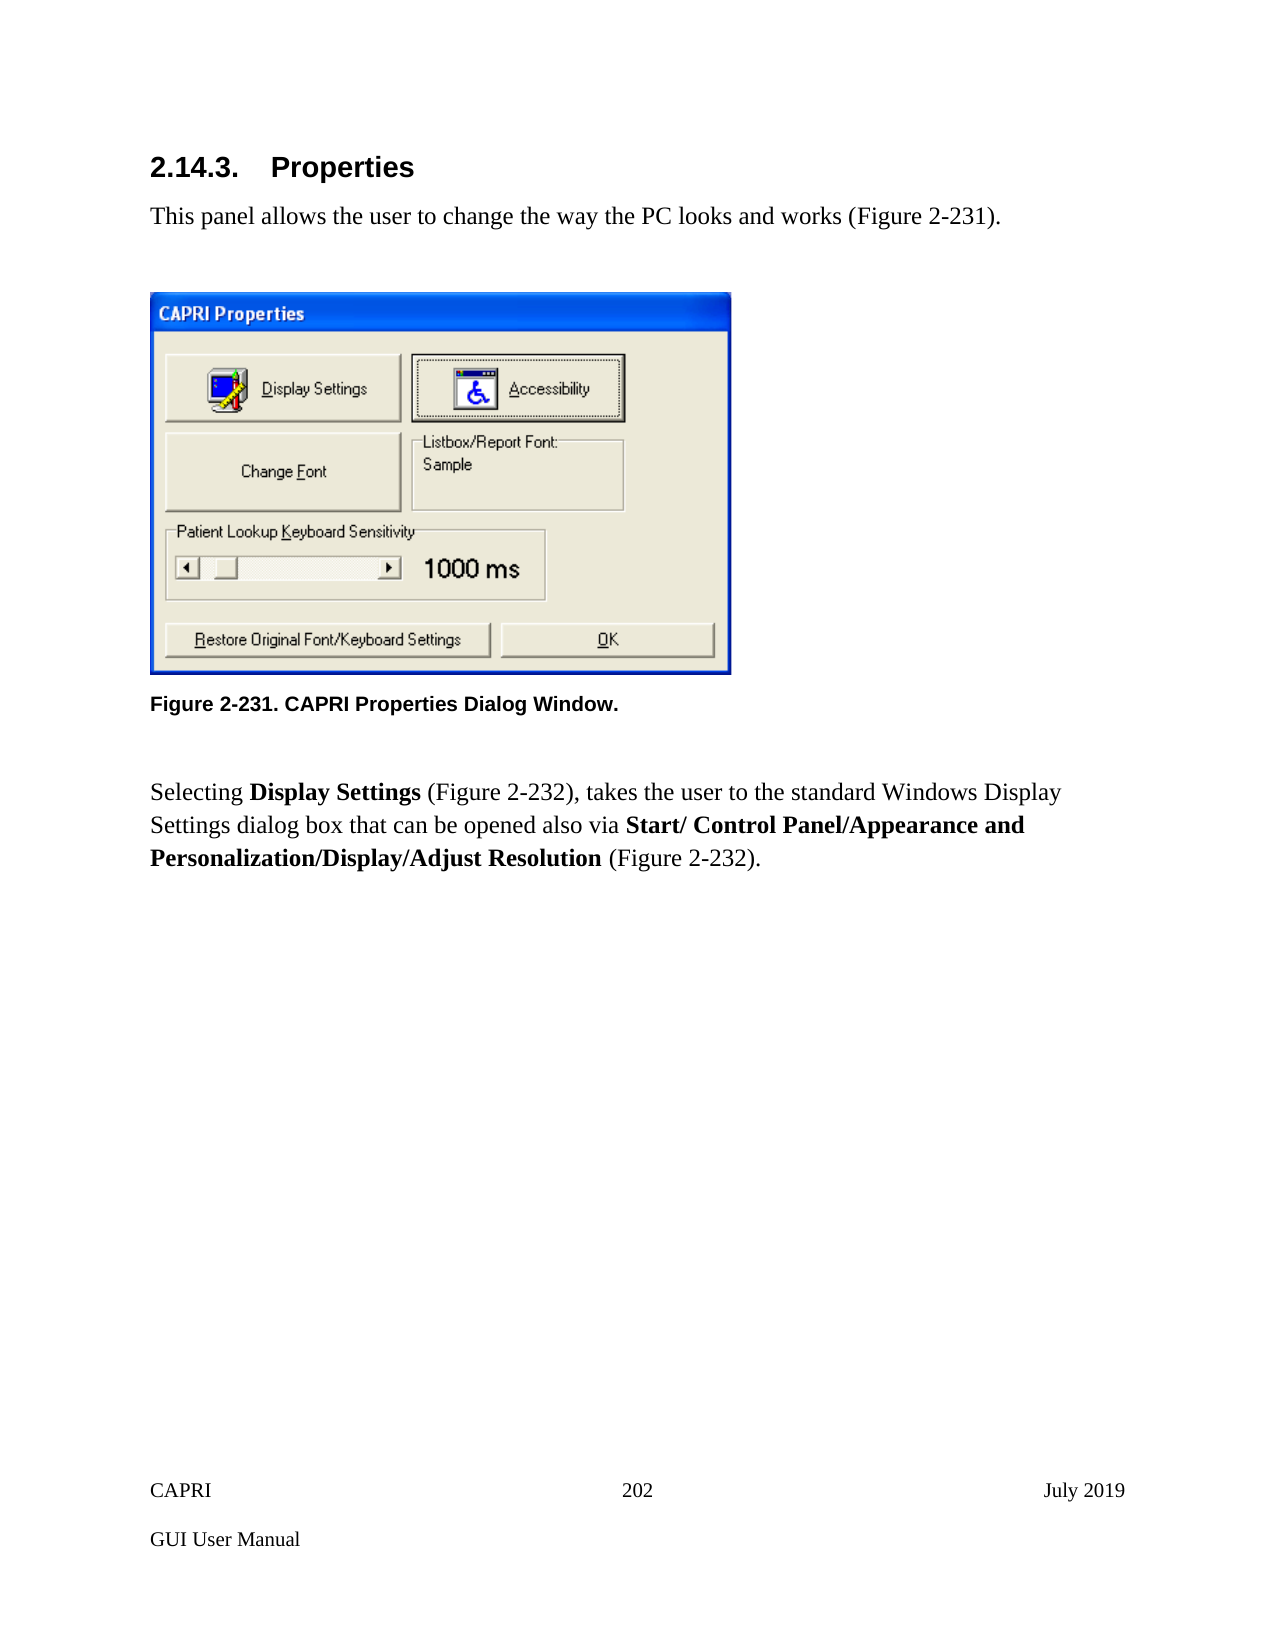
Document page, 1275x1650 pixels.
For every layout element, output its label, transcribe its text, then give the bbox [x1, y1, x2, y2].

subtitle Properties [150, 150, 1125, 183]
picture [150, 292, 732, 675]
